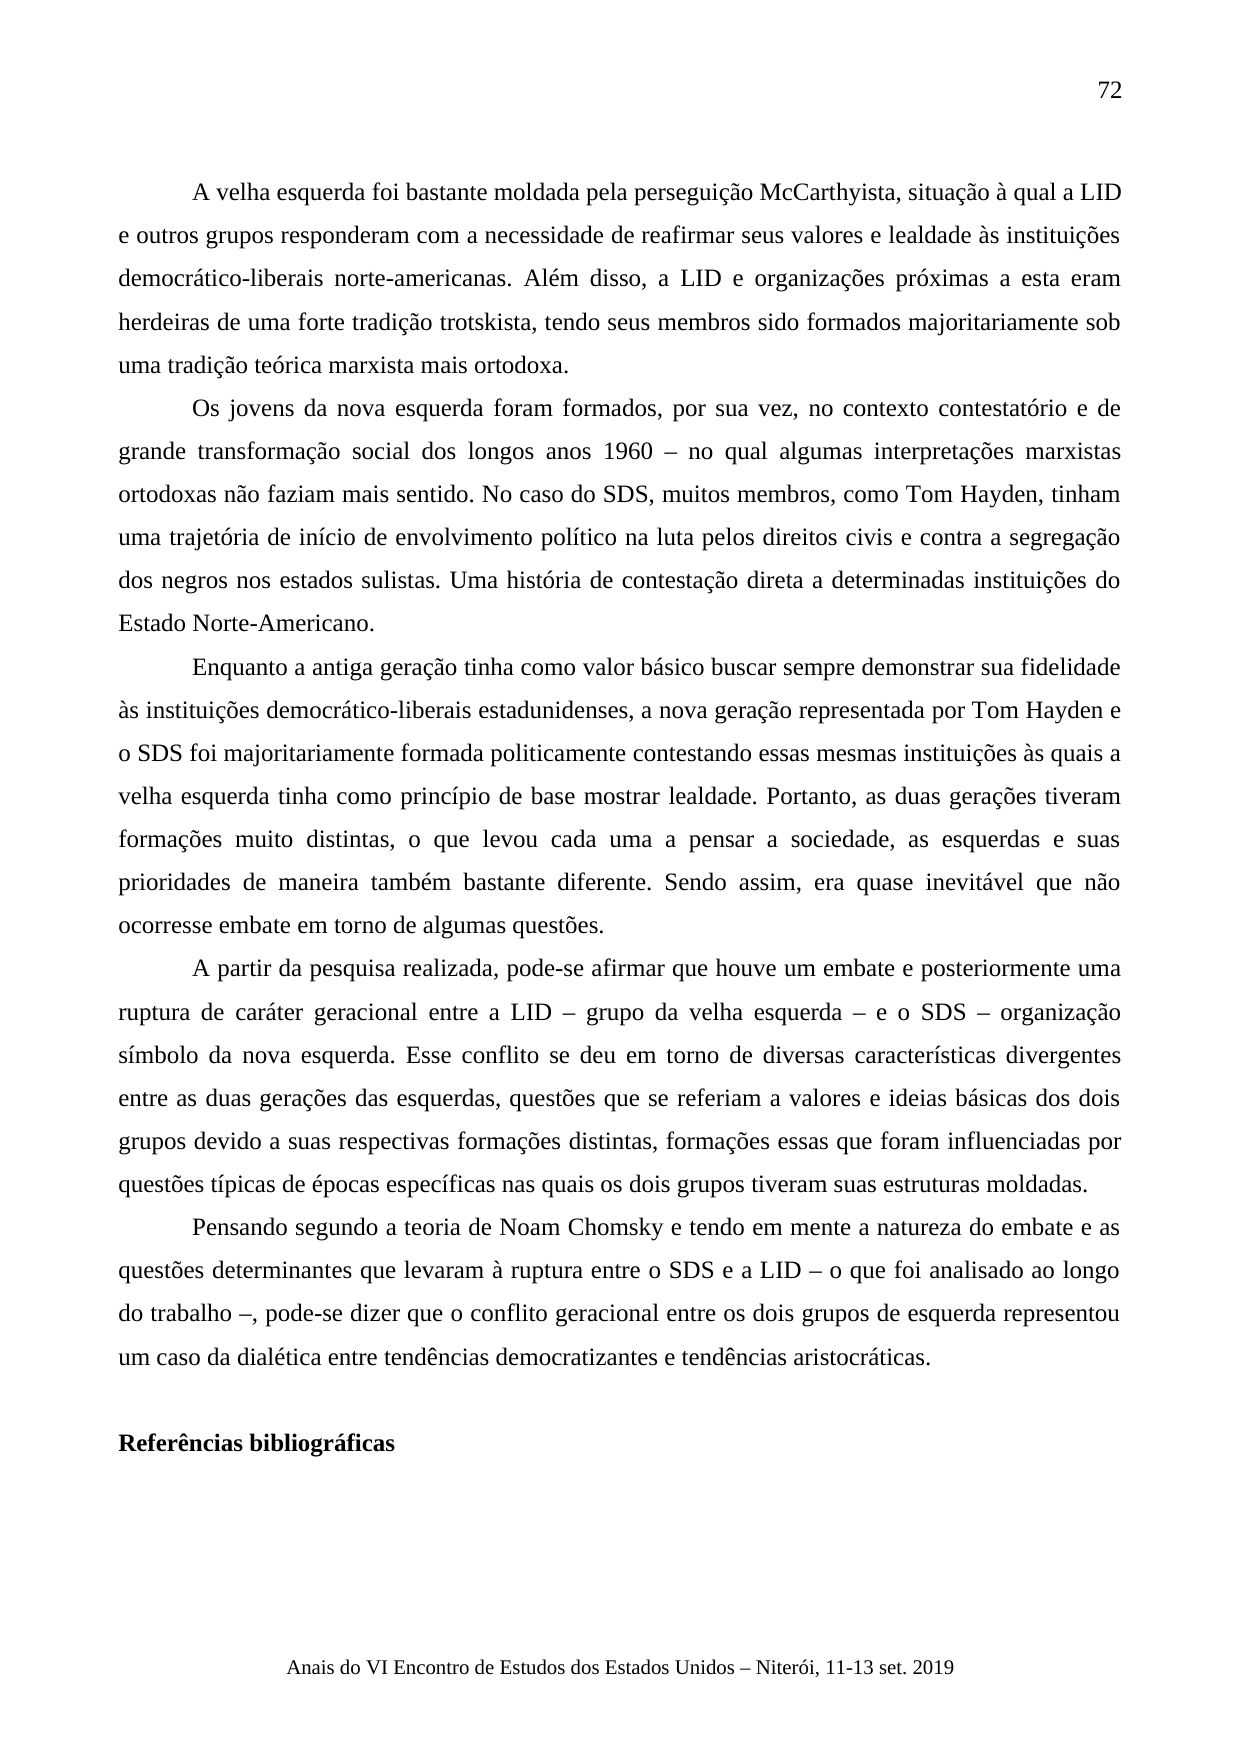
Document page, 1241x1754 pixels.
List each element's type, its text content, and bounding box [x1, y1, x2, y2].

subtitle Referências bibliográficas [118, 1428, 1122, 1457]
text Enquanto a antiga geração tinha como valor básico buscar sempre demonstrar sua fidelidade às instituições democrático-liberais estadunidenses, a nova geração representada por Tom Hayden e o SDS foi majoritariamente formada politicamente contestando essas mesmas instituições às quais a velha esquerda tinha como princípio de base mostrar lealdade. Portanto, as duas gerações tiveram formações muito distintas, o que levou cada uma a pensar a sociedade, as esquerdas e suas prioridades de maneira também bastante diferente. Sendo assim, era quase inevitável que não ocorresse embate em torno de algumas questões. [118, 652, 1122, 939]
text Pensando segundo a teoria de Noam Chomsky e tendo em mente a natureza do embate e as questões determinantes que levaram à ruptura entre o SDS e a LID – o que foi analisado ao longo do trabalho –, pode-se dizer que o conflito geracional entre os dois grupos de esquerda representou um caso da dialética entre tendências democratizantes e tendências aristocráticas. [118, 1212, 1122, 1370]
text A partir da pesquisa realizada, pode-se afirmar que houve um embate e posteriormente uma ruptura de caráter geracional entre a LID – grupo da velha esquerda – e o SDS – organização símbolo da nova esquerda. Esse conflito se deu em torno de diversas características divergentes entre as duas gerações das esquerdas, questões que se referiam a valores e ideias básicas dos dois grupos devido a suas respectivas formações distintas, formações essas que foram influenciadas por questões típicas de épocas específicas nas quais os dois grupos tiveram suas estruturas moldadas. [118, 953, 1122, 1198]
text A velha esquerda foi bastante moldada pela perseguição McCarthyista, situação à qual a LID e outros grupos responderam com a necessidade de reafirmar seus valores e lealdade às instituições democrático-liberais norte-americanas. Além disso, a LID e organizações próximas a esta eram herdeiras de uma forte tradição trotskista, tendo seus membros sido formados majoritariamente sob uma tradição teórica marxista mais ortodoxa. [118, 177, 1122, 378]
text Os jovens da nova esquerda foram formados, por sua vez, no contexto contestatório e de grande transformação social dos longos anos 1960 – no qual algumas interpretações marxistas ortodoxas não faziam mais sentido. No caso do SDS, muitos membros, como Tom Hayden, tinham uma trajetória de início de envolvimento político na luta pelos direitos civis e contra a segregação dos negros nos estados sulistas. Uma história de contestação direta a determinadas instituições do Estado Norte-Americano. [118, 393, 1122, 637]
